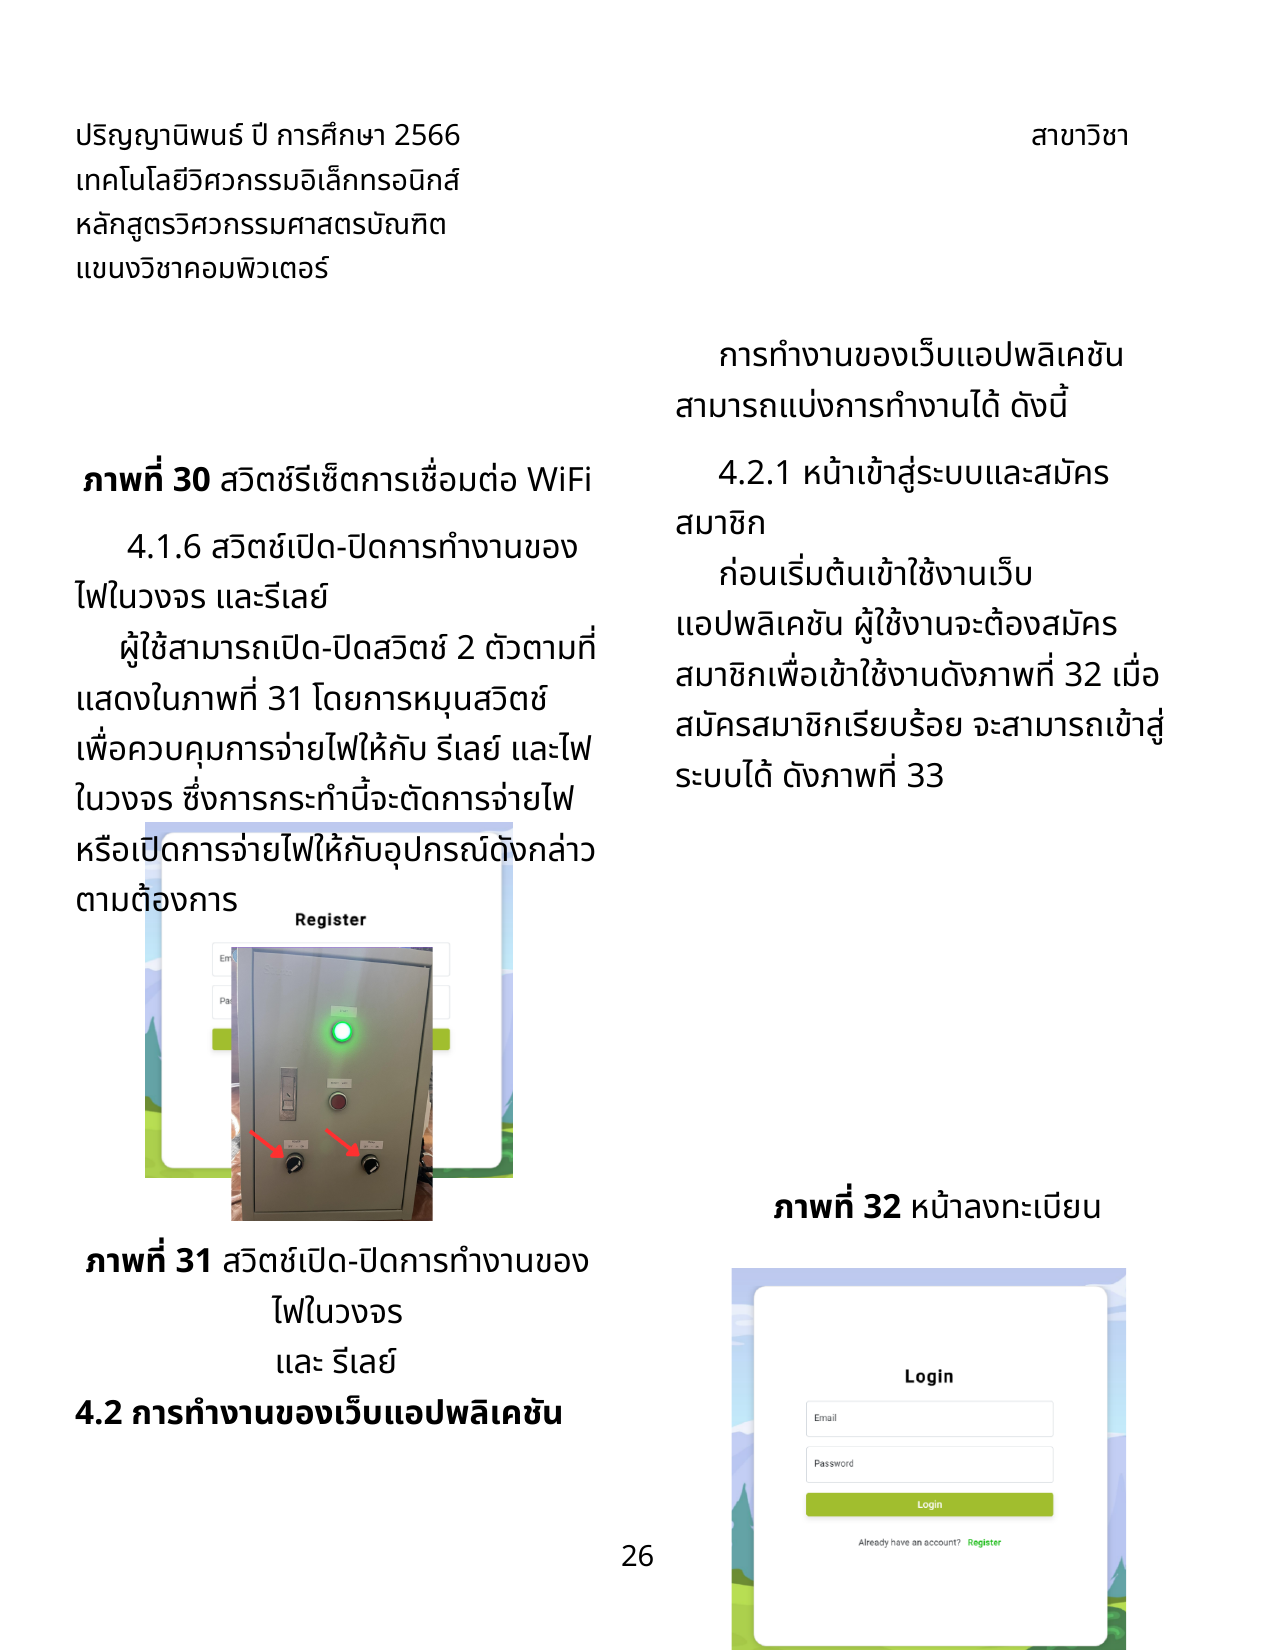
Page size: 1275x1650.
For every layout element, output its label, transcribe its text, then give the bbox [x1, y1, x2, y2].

text ผู้ใช้สามารถเปิด-ปิดสวิตช์ 2 ตัวตามที่แสดงในภาพที่ 31โดยการหมุนสวิตช์เพื่อควบคุมการจ่ายไฟให้กับ รีเลย์ และไฟในวงจร ซึ่งการกระทำนี้จะตัดการจ่ายไฟหรือเปิดการจ่ายไฟให้กับอุปกรณ์ดังกล่าวตามต้องการ [75, 624, 600, 927]
text 4.2 การทำงานของเว็บแอปพลิเคชัน [75, 1388, 600, 1439]
text ภาพที่ 32 หน้าลงทะเบียน [675, 1183, 1200, 1234]
picture [731, 1268, 1127, 1650]
text 4.2.1 หน้าเข้าสู่ระบบและสมัครสมาชิก [675, 449, 1200, 550]
text การทำงานของเว็บแอปพลิเคชันสามารถแบ่งการทำงานได้ ดังนี้ [675, 331, 1200, 432]
text และ รีเลย์ [75, 1338, 600, 1388]
text ก่อนเริ่มต้นเข้าใช้งานเว็บแอปพลิเคชัน ผู้ใช้งานจะต้องสมัครสมาชิกเพื่อเข้าใช้งานดังภาพที่ 32 เมื่อสมัครสมาชิกเรียบร้อย จะสามารถเข้าสู่ระบบได้ ดังภาพที่ 33 [675, 550, 1200, 802]
text 4.1.6 สวิตช์เปิด-ปิดการทำงานของ ไฟในวงจร และรีเลย์ [75, 523, 600, 624]
picture [145, 927, 513, 1221]
text ภาพที่ 31 สวิตช์เปิด-ปิดการทำงานของ ไฟในวงจร [75, 1237, 600, 1338]
text ภาพที่ 30 สวิตช์รีเซ็ตการเชื่อมต่อ WiFi [75, 455, 600, 506]
